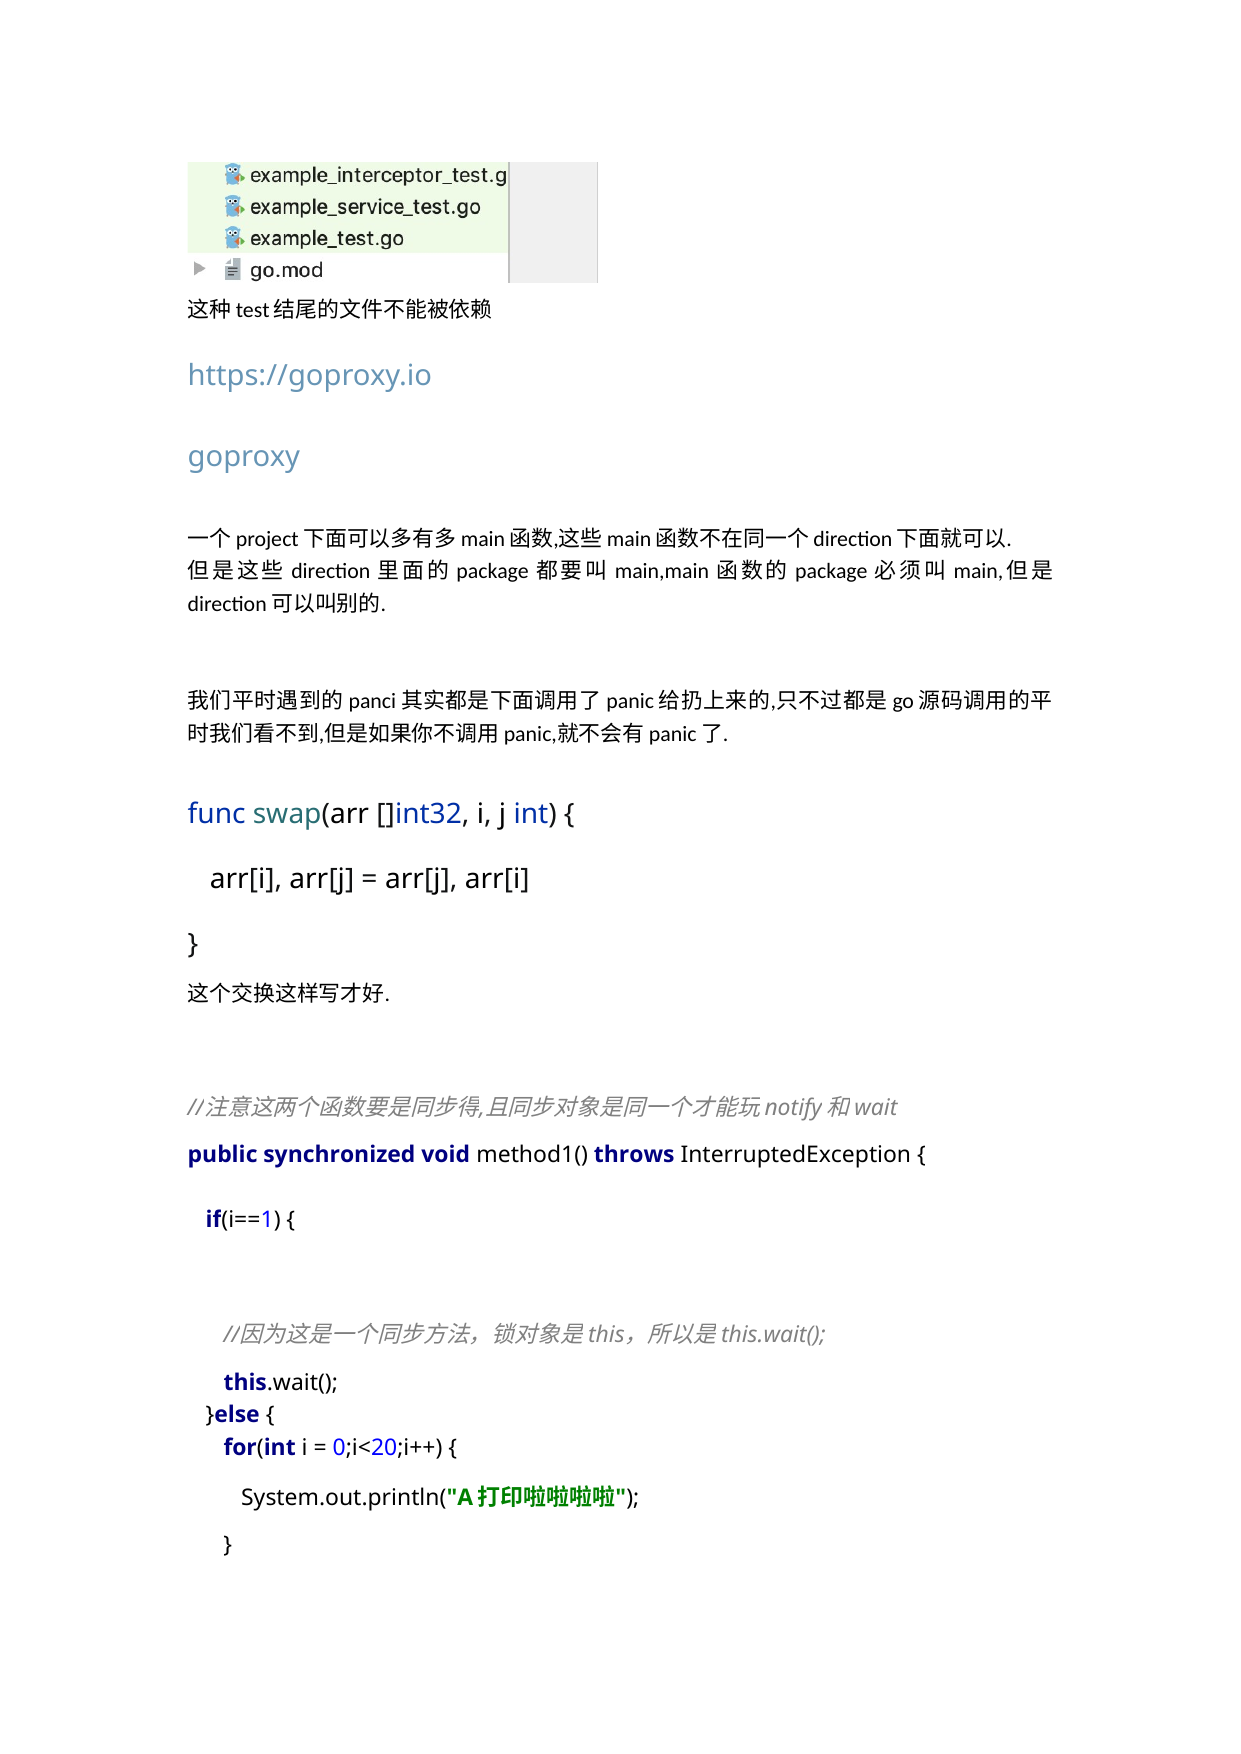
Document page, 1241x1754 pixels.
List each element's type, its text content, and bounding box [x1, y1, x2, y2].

text 这种test结尾的文件不能被依赖 [187, 292, 1053, 324]
text 一个project下面可以多有多main函数,这些main函数不在同一个direction下面就可以. [187, 520, 1053, 553]
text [187, 1073, 1053, 1560]
text func swap(arr []int32, i, j int) { arr[i], arr[j] = arr[j], arr[i] } [187, 780, 1053, 975]
picture [187, 162, 608, 283]
text 这个交换这样写才好. [187, 975, 1053, 1008]
text 我们平时遇到的panci其实都是下面调用了panic给扔上来的,只不过都是go源码调用的平时我们看不到,但是如果你不调用panic,就不会有panic了. [187, 683, 1053, 748]
text 但是这些direction里面的package都要叫main,main函数的package必须叫main,但是direction可以叫别的. [187, 553, 1053, 618]
list goproxy [187, 423, 1053, 488]
list https://goproxy.io [187, 341, 1053, 406]
